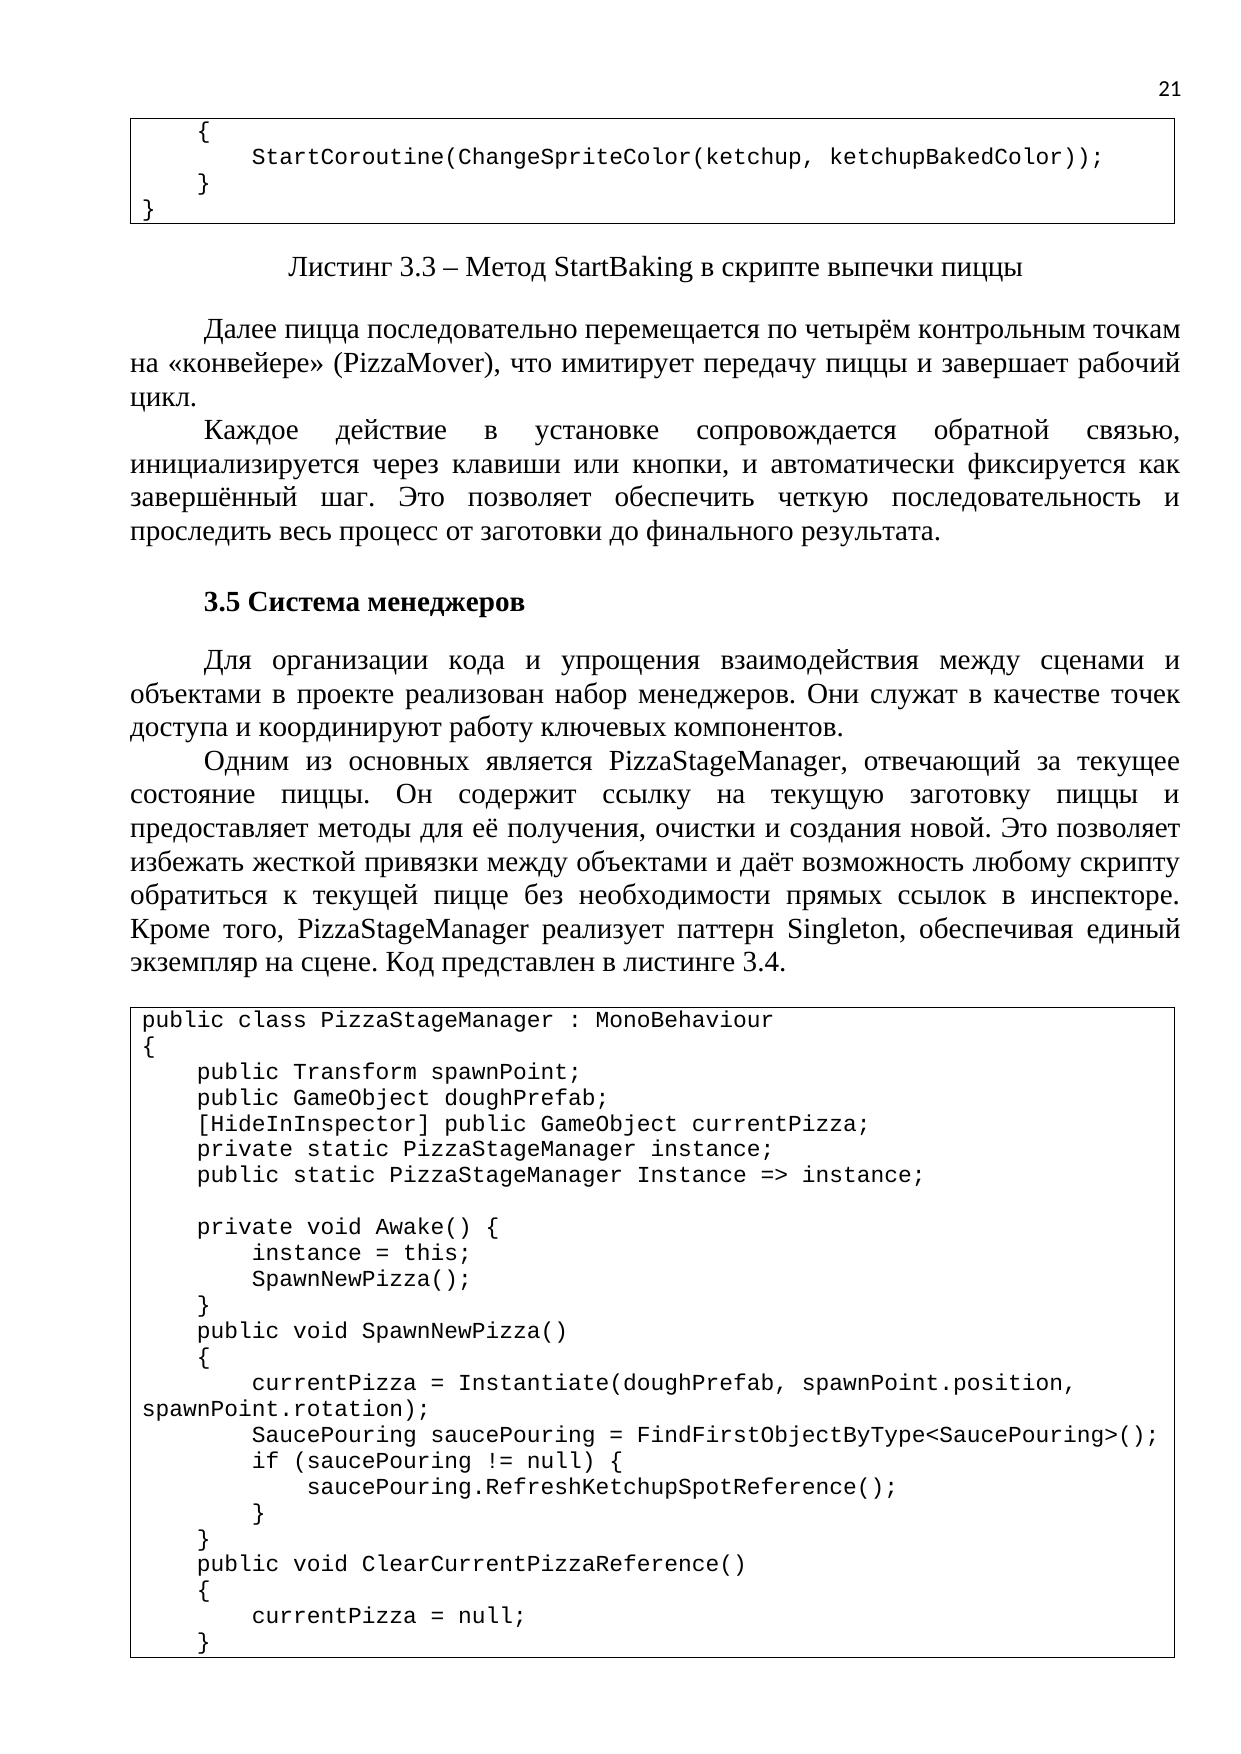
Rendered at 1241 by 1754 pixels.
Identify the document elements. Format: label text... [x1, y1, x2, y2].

subtitle 3.5 Система менеджеров [130, 584, 1181, 617]
text Листинг 3.3 – Метод StartBaking в скрипте выпечки пиццы [130, 249, 1181, 282]
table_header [131, 119, 1174, 223]
text Одним из основных является PizzaStageManager, отвечающий за текущее состояние пиццы. Он содержит ссылку на текущую заготовку пиццы и предоставляет методы для её получения, очистки и создания новой. Это позволяет избежать жесткой привязки между объектами и даёт возможность любому скрипту обратиться к текущей пицце без необходимости прямых ссылок в инспекторе. Кроме того, PizzaStageManager реализует паттерн Singleton, обеспечивая единый экземпляр на сцене. Код представлен в листинге 3.4. [130, 743, 1181, 978]
text Для организации кода и упрощения взаимодействия между сценами и объектами в проекте реализован набор менеджеров. Они служат в качестве точек доступа и координируют работу ключевых компонентов. [130, 642, 1181, 743]
text Каждое действие в установке сопровождается обратной связью, инициализируется через клавиши или кнопки, и автоматически фиксируется как завершённый шаг. Это позволяет обеспечить четкую последовательность и проследить весь процесс от заготовки до финального результата. [130, 412, 1181, 546]
text Далее пицца последовательно перемещается по четырём контрольным точкам на «конвейере» (PizzaMover), что имитирует передачу пиццы и завершает рабочий цикл. [130, 312, 1181, 412]
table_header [131, 1008, 1174, 1657]
